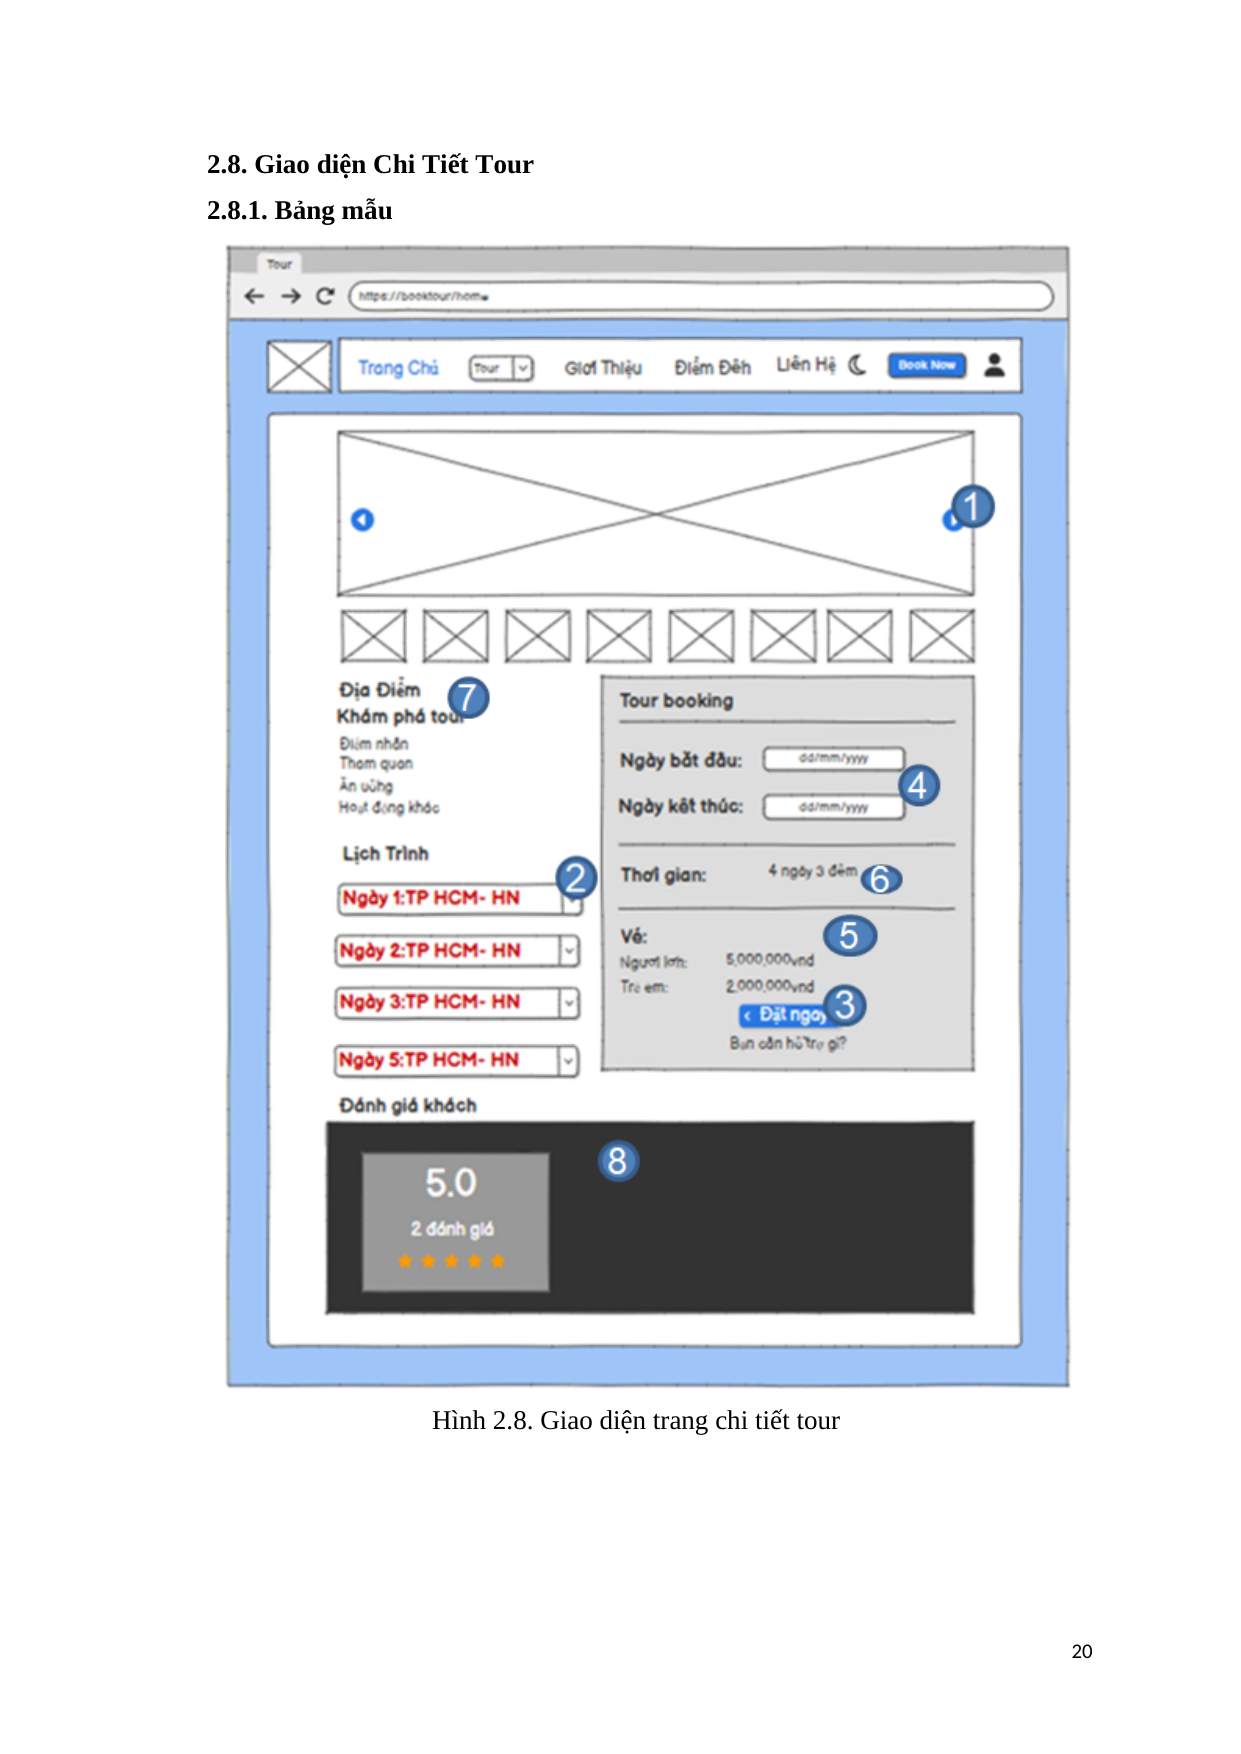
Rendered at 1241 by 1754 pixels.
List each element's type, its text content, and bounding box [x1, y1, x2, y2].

text Hình 2.8. Giao diện trang chi tiết tour [207, 1404, 1092, 1435]
picture [224, 241, 1075, 1392]
text 2.8. Giao diện Chi Tiết Tour [207, 148, 1092, 179]
text 2.8.1. Bảng mẫu [207, 194, 1092, 226]
